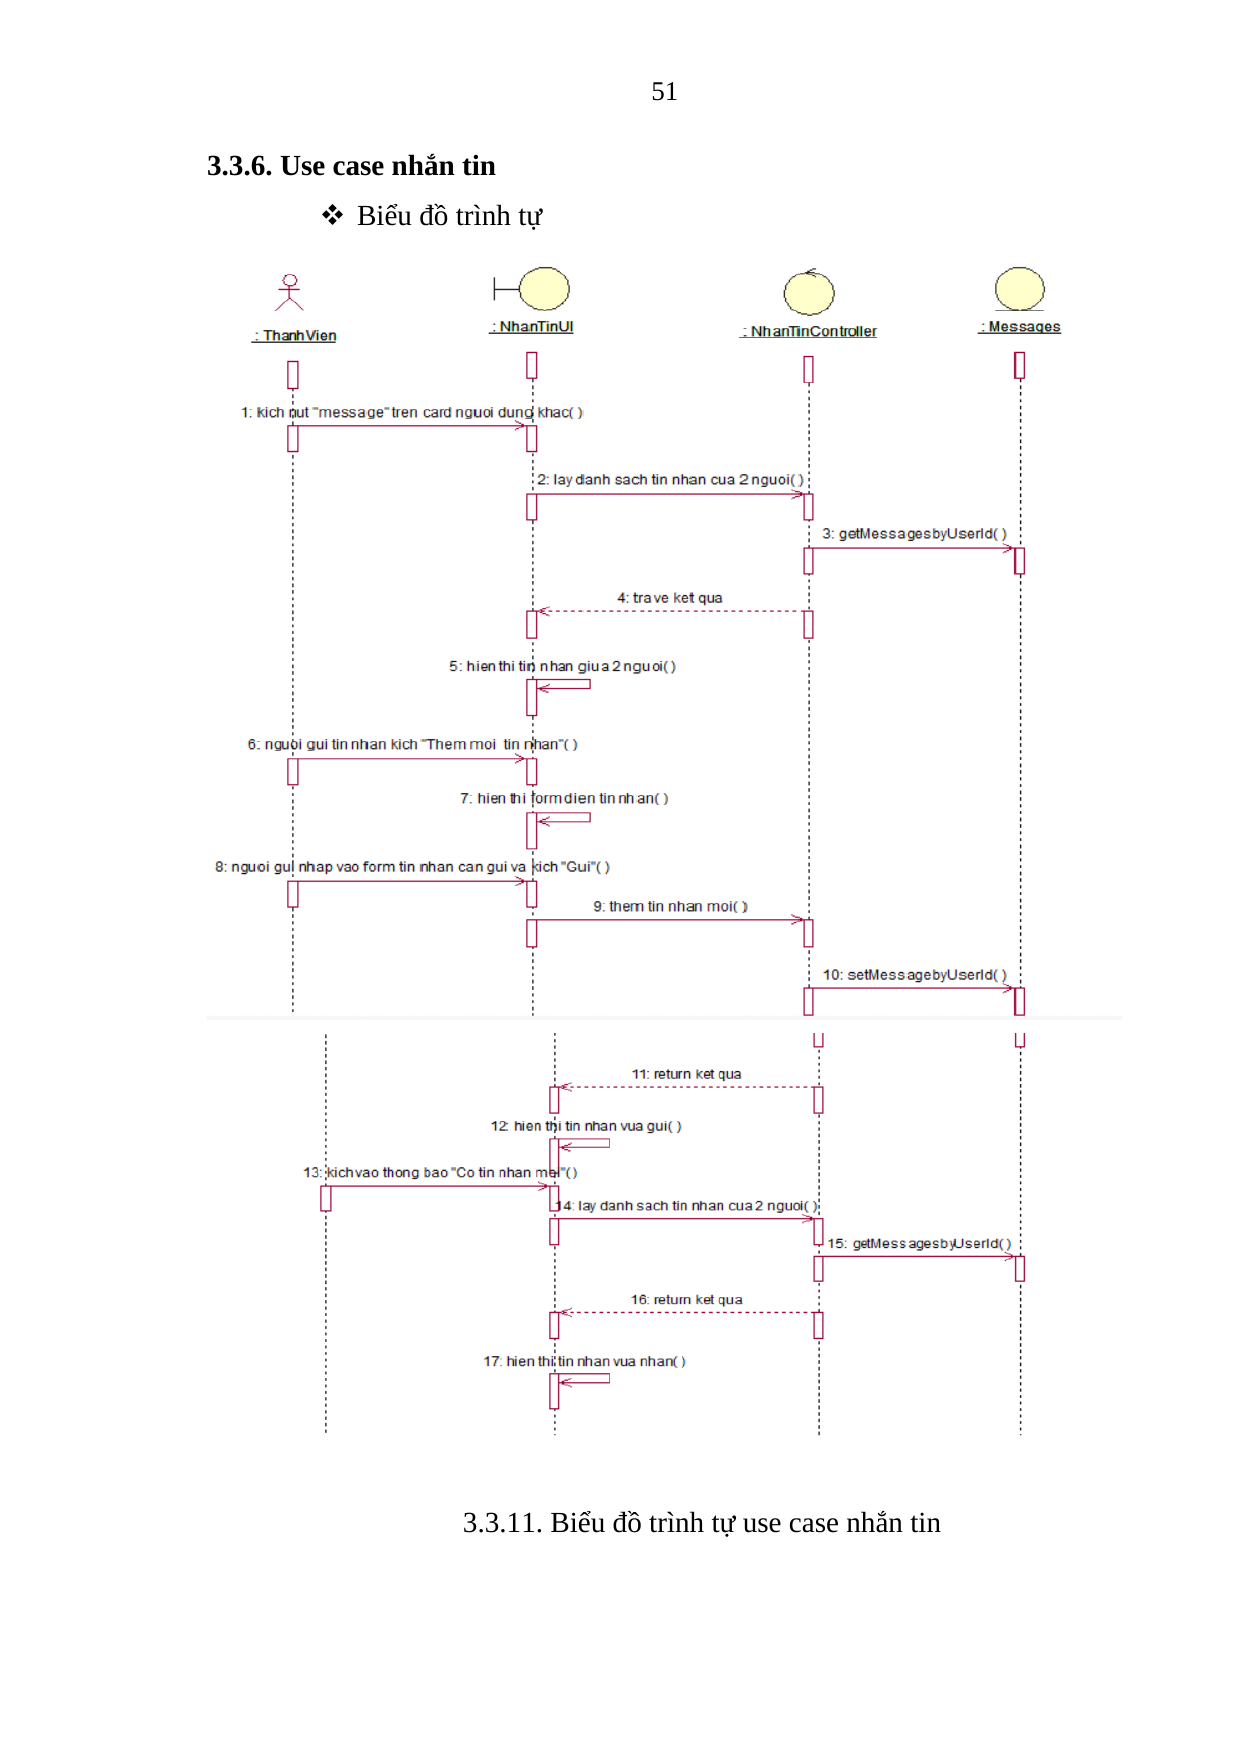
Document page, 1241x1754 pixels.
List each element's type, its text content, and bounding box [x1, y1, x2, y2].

list Biểu đồ trình tự [319, 198, 1122, 232]
text 3.3.11. Biểu đồ trình tự use case nhắn tin [207, 1506, 1122, 1539]
picture [206, 248, 1123, 1020]
subtitle 3.3.6. Use case nhắn tin [207, 148, 1122, 181]
picture [281, 1033, 1048, 1492]
